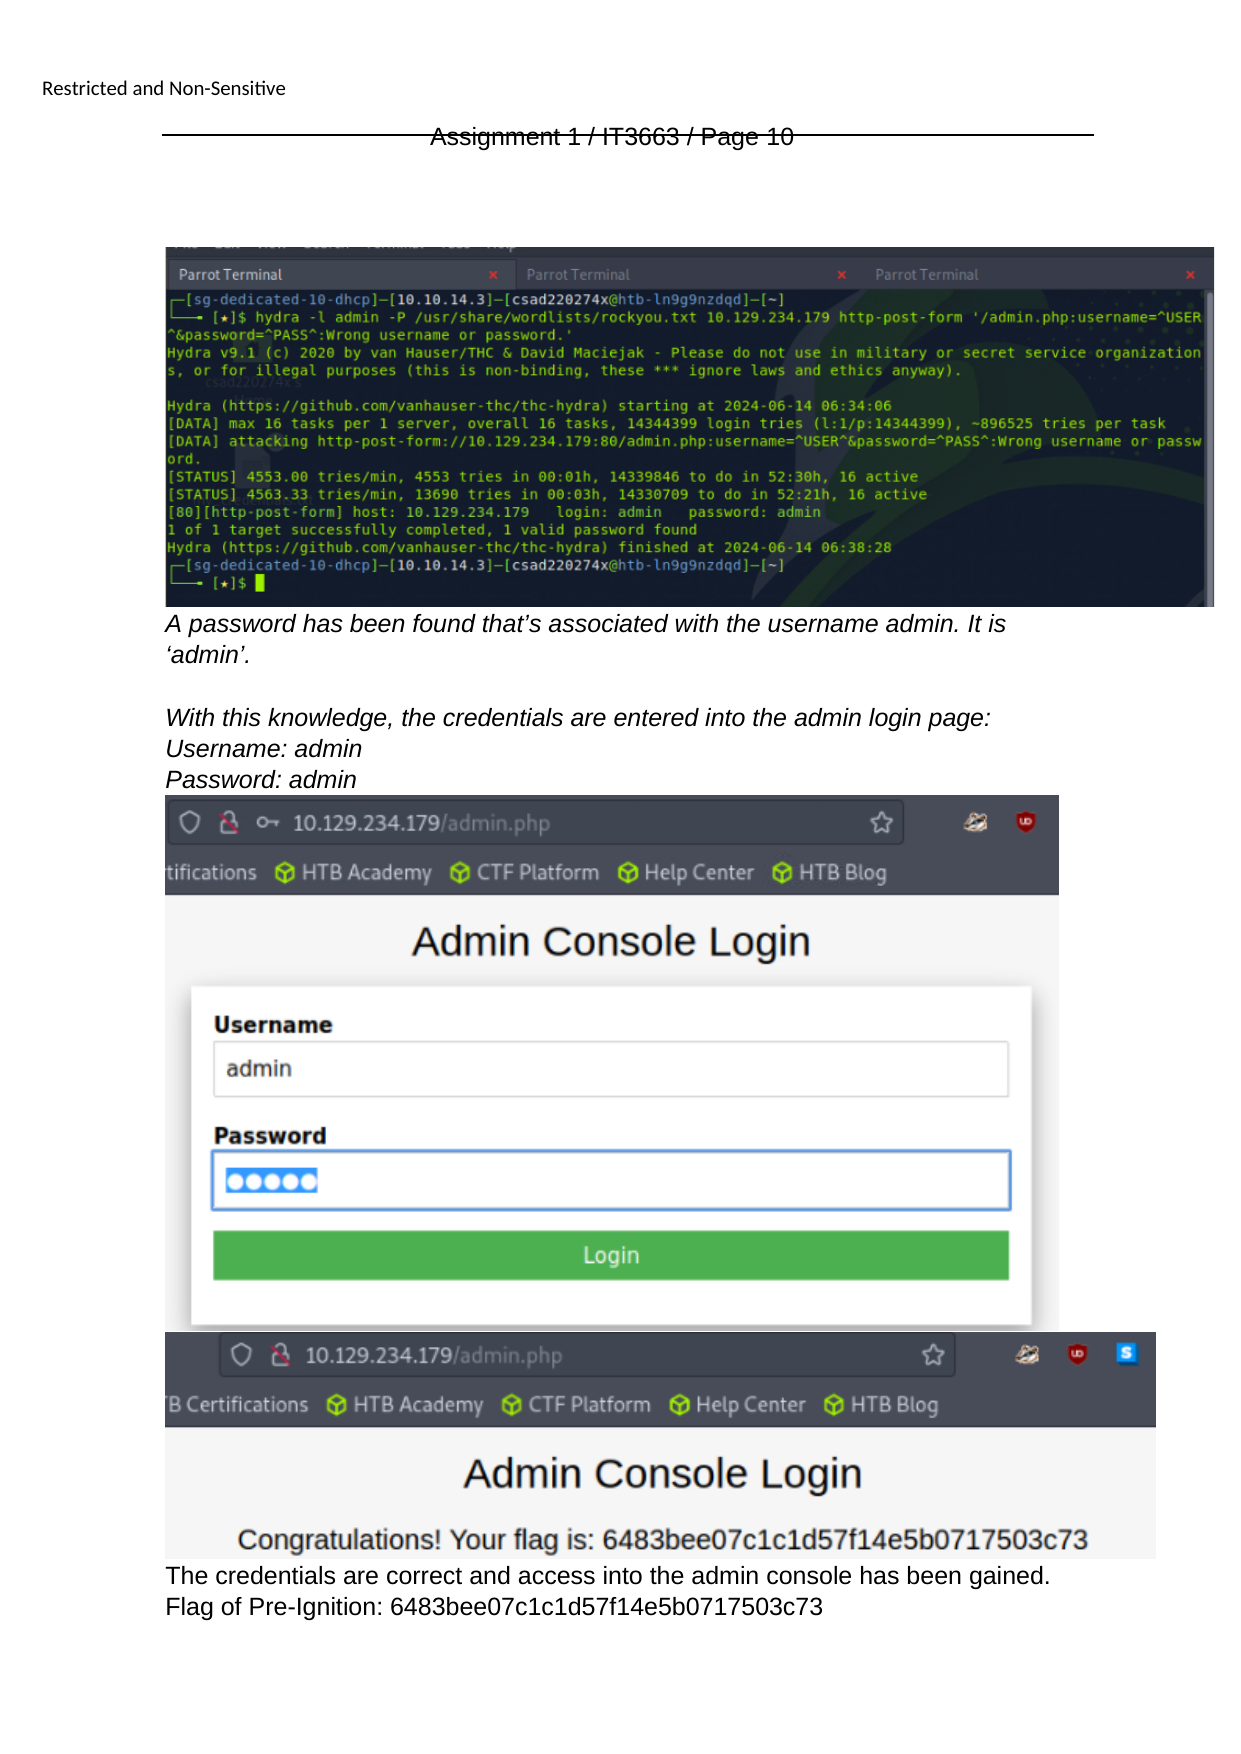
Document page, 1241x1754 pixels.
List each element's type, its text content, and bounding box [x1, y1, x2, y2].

text The credentials are correct and access into the admin console has been gained. [165, 1561, 1091, 1590]
text Flag of Pre-Ignition: 6483bee07c1c1d57f14e5b0717503c73 [165, 1592, 1091, 1621]
text Password: admin [165, 764, 1091, 793]
picture [165, 247, 1215, 607]
text With this knowledge, the credentials are entered into the admin login page: [165, 702, 1091, 731]
text A password has been found that’s associated with the username admin. It is ‘admin’. [165, 609, 1091, 669]
text Username: admin [165, 733, 1091, 762]
picture [165, 1332, 1156, 1559]
picture [165, 795, 1059, 1331]
